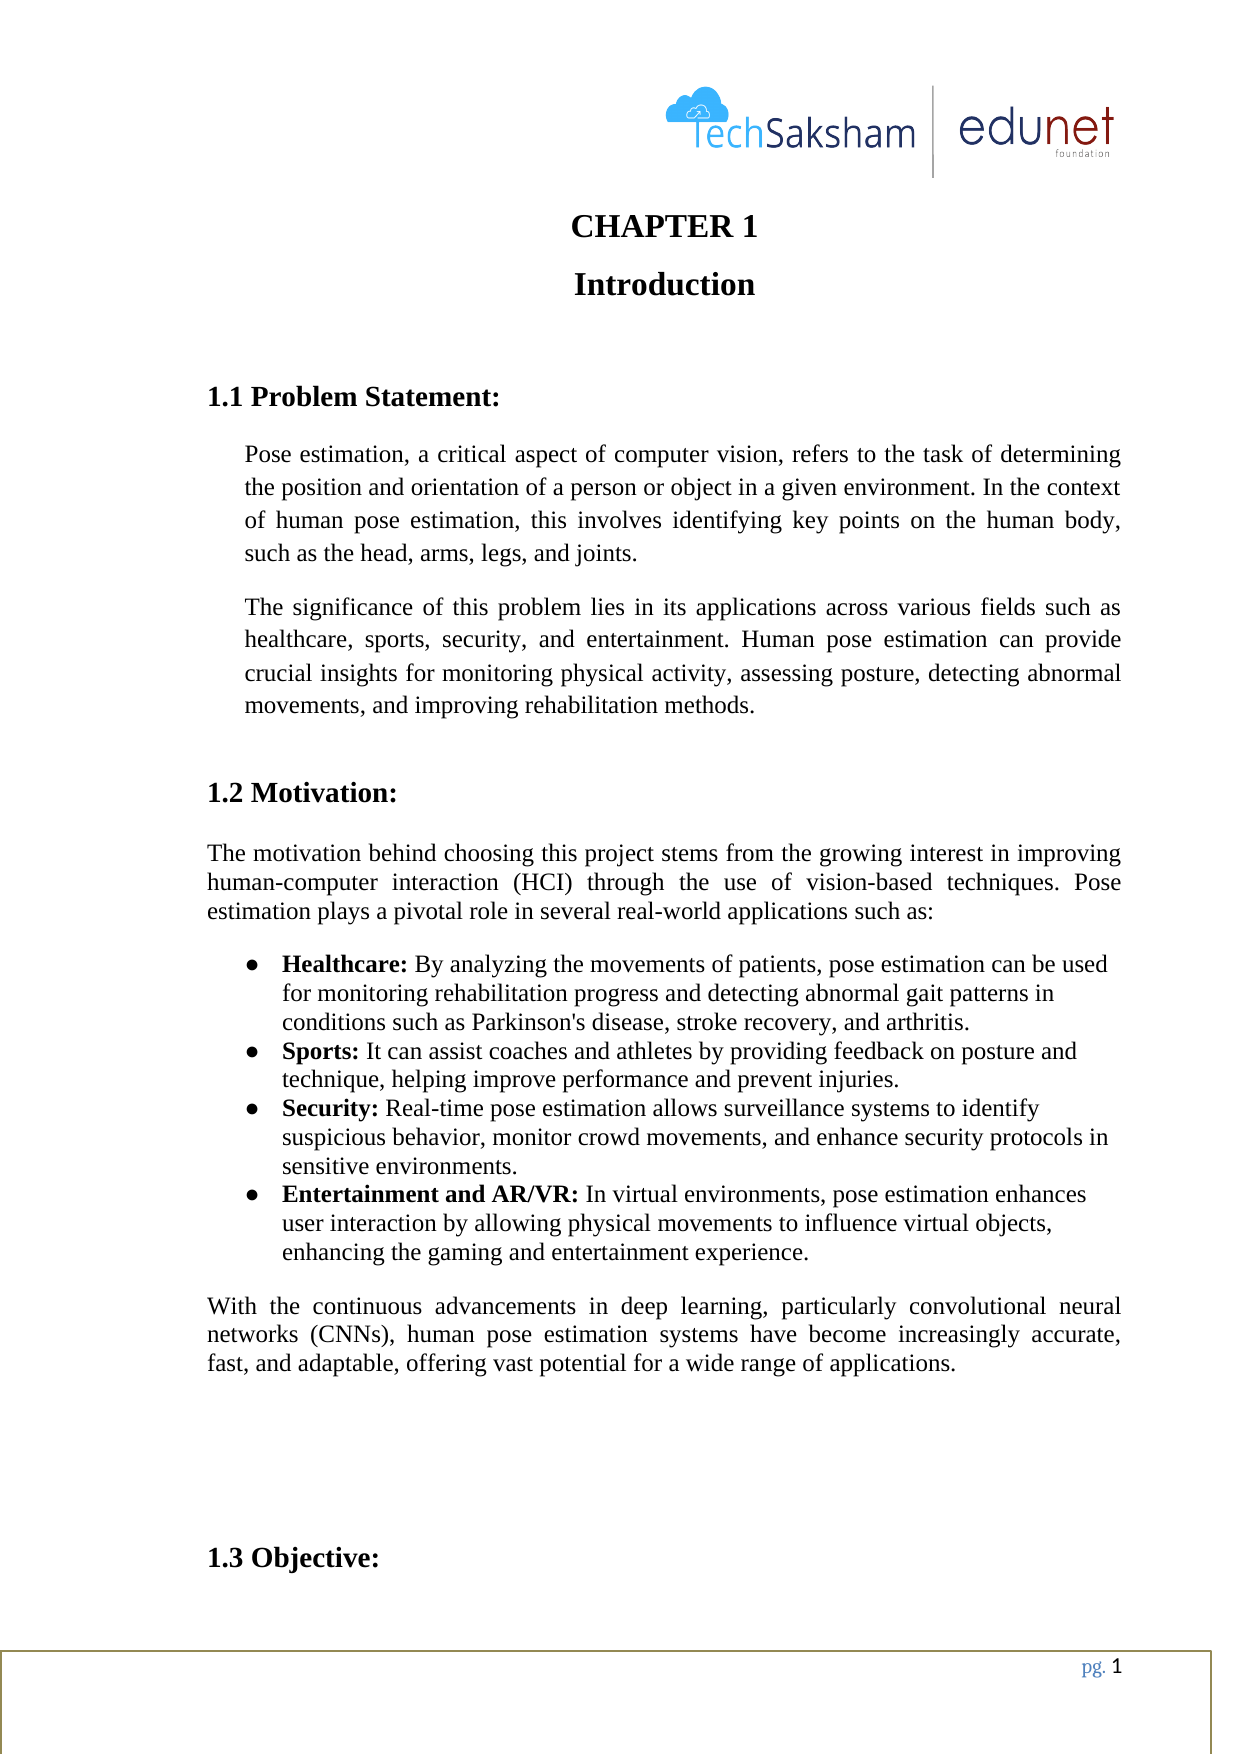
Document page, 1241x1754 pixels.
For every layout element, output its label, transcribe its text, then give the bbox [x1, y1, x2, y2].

list Entertainment and AR/VR: In virtual environments, pose estimation enhances user interaction by allowing physical movements to influence virtual objects, enhancing the gaming and entertainment experience. [244, 1179, 1122, 1266]
text The significance of this problem lies in its applications across various fields such as healthcare, sports, security, and entertainment. Human pose estimation can provide crucial insights for monitoring physical activity, assessing posture, detecting abnormal movements, and improving rehabilitation methods. [244, 592, 1122, 719]
text CHAPTER 1 [207, 207, 1122, 245]
text Introduction [207, 264, 1122, 303]
picture [953, 99, 1121, 164]
list Sports: It can assist coaches and athletes by providing feedback on posture and technique, helping improve performance and prevent injuries. [244, 1036, 1122, 1093]
text 1.2 Motivation: [207, 775, 1122, 808]
text 1.1 Problem Statement: [207, 379, 1122, 413]
text 1.3 Objective: [207, 1540, 1122, 1573]
list Security: Real-time pose estimation allows surveillance systems to identify suspicious behavior, monitor crowd movements, and enhance security protocols in sensitive environments. [244, 1093, 1122, 1179]
text With the continuous advancements in deep learning, particularly convolutional neural networks (CNNs), human pose estimation systems have become increasingly accurate, fast, and adaptable, offering vast potential for a wide range of applications. [207, 1291, 1122, 1377]
list Healthcare: By analyzing the movements of patients, pose estimation can be used for monitoring rehabilitation progress and detecting abnormal gait patterns in conditions such as Parkinson's disease, stroke recovery, and arthritis. [244, 949, 1122, 1036]
picture [660, 79, 921, 154]
text The motivation behind choosing this project stems from the growing interest in improving human-computer interaction (HCI) through the use of vision-based techniques. Pose estimation plays a pivotal role in several real-world applications such as: [207, 838, 1122, 924]
text Pose estimation, a critical aspect of computer vision, refers to the task of determining the position and orientation of a person or object in a given environment. In the context of human pose estimation, this involves identifying key points on the human body, such as the head, arms, legs, and joints. [244, 439, 1122, 566]
